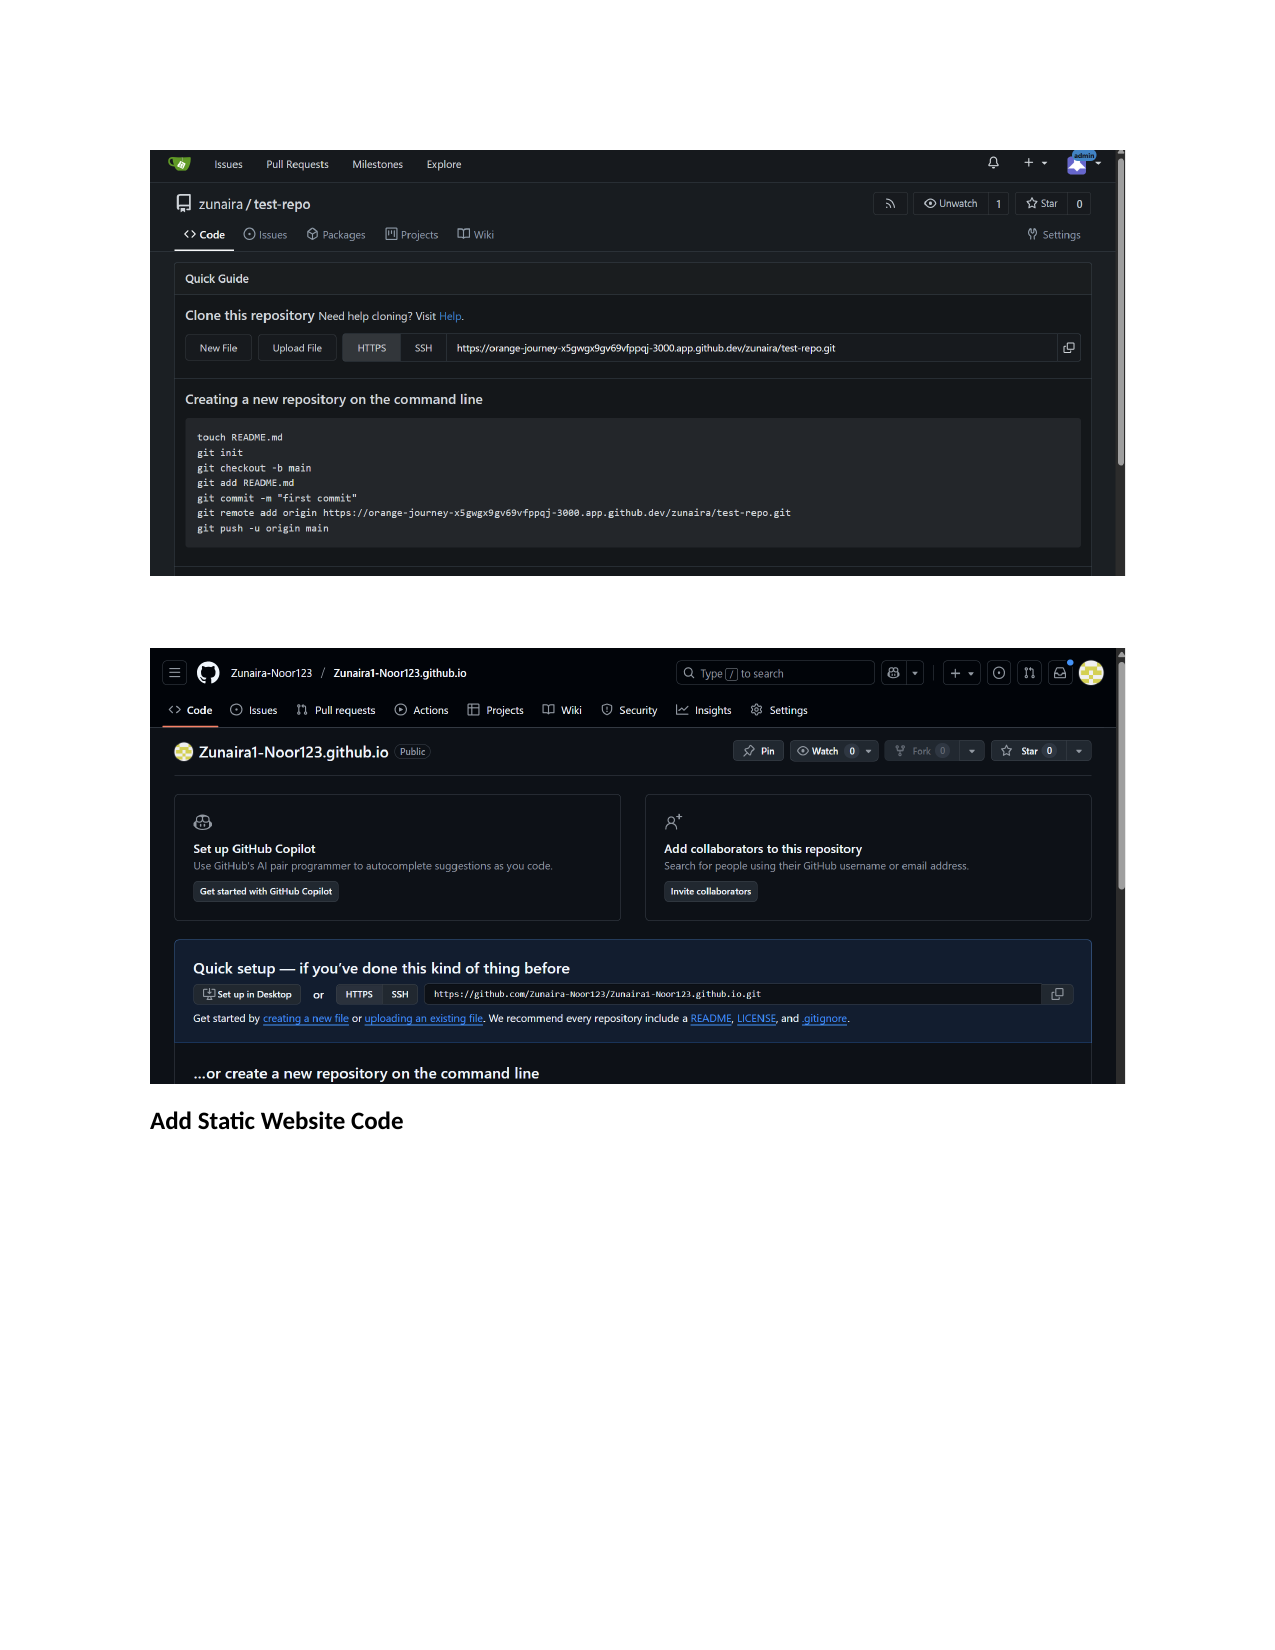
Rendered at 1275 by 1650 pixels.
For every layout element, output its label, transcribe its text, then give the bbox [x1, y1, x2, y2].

picture [150, 648, 1125, 1084]
text Add Static Website Code [150, 1105, 1125, 1135]
picture [150, 150, 1125, 576]
